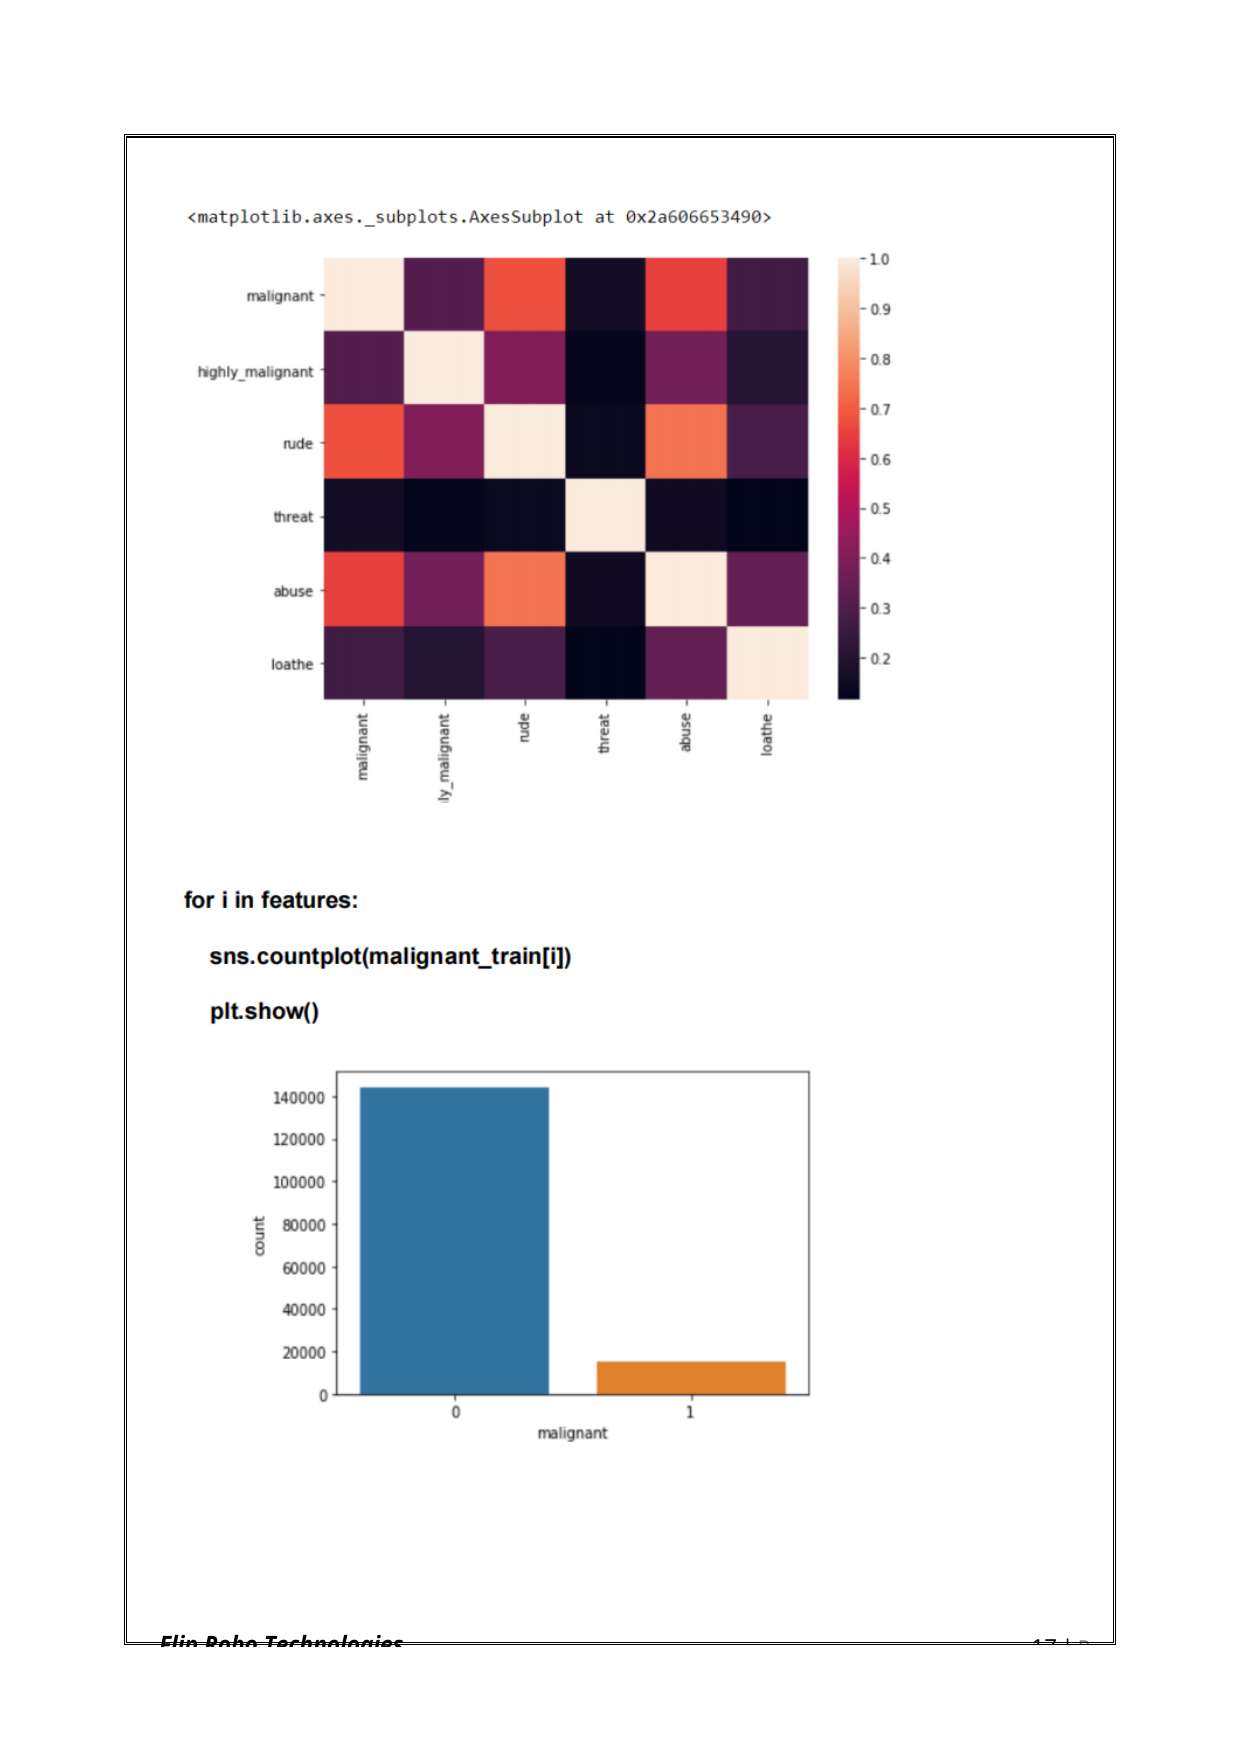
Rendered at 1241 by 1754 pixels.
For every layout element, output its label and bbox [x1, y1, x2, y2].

picture [135, 140, 1105, 1546]
